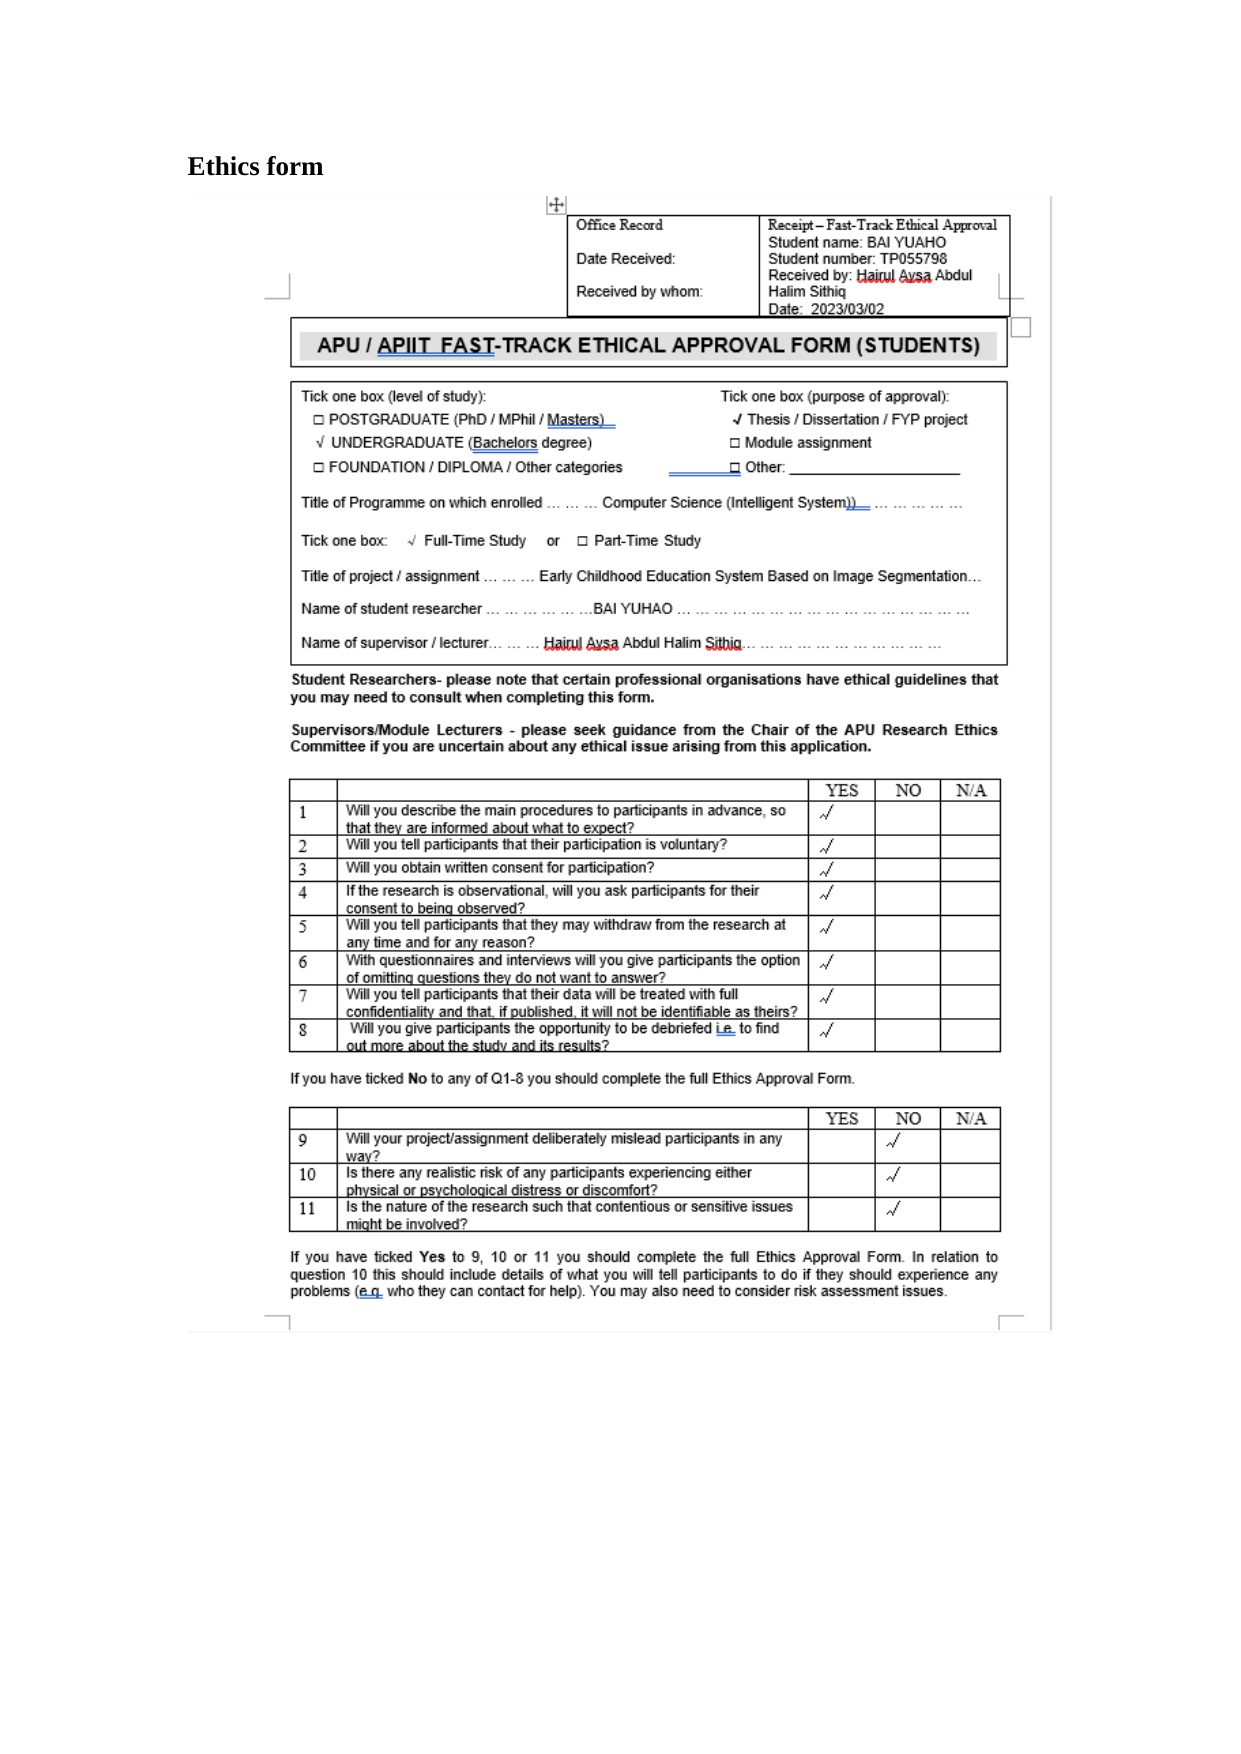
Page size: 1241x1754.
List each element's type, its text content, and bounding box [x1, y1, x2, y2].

subtitle Ethics form [187, 150, 1053, 181]
picture [187, 196, 1053, 1333]
